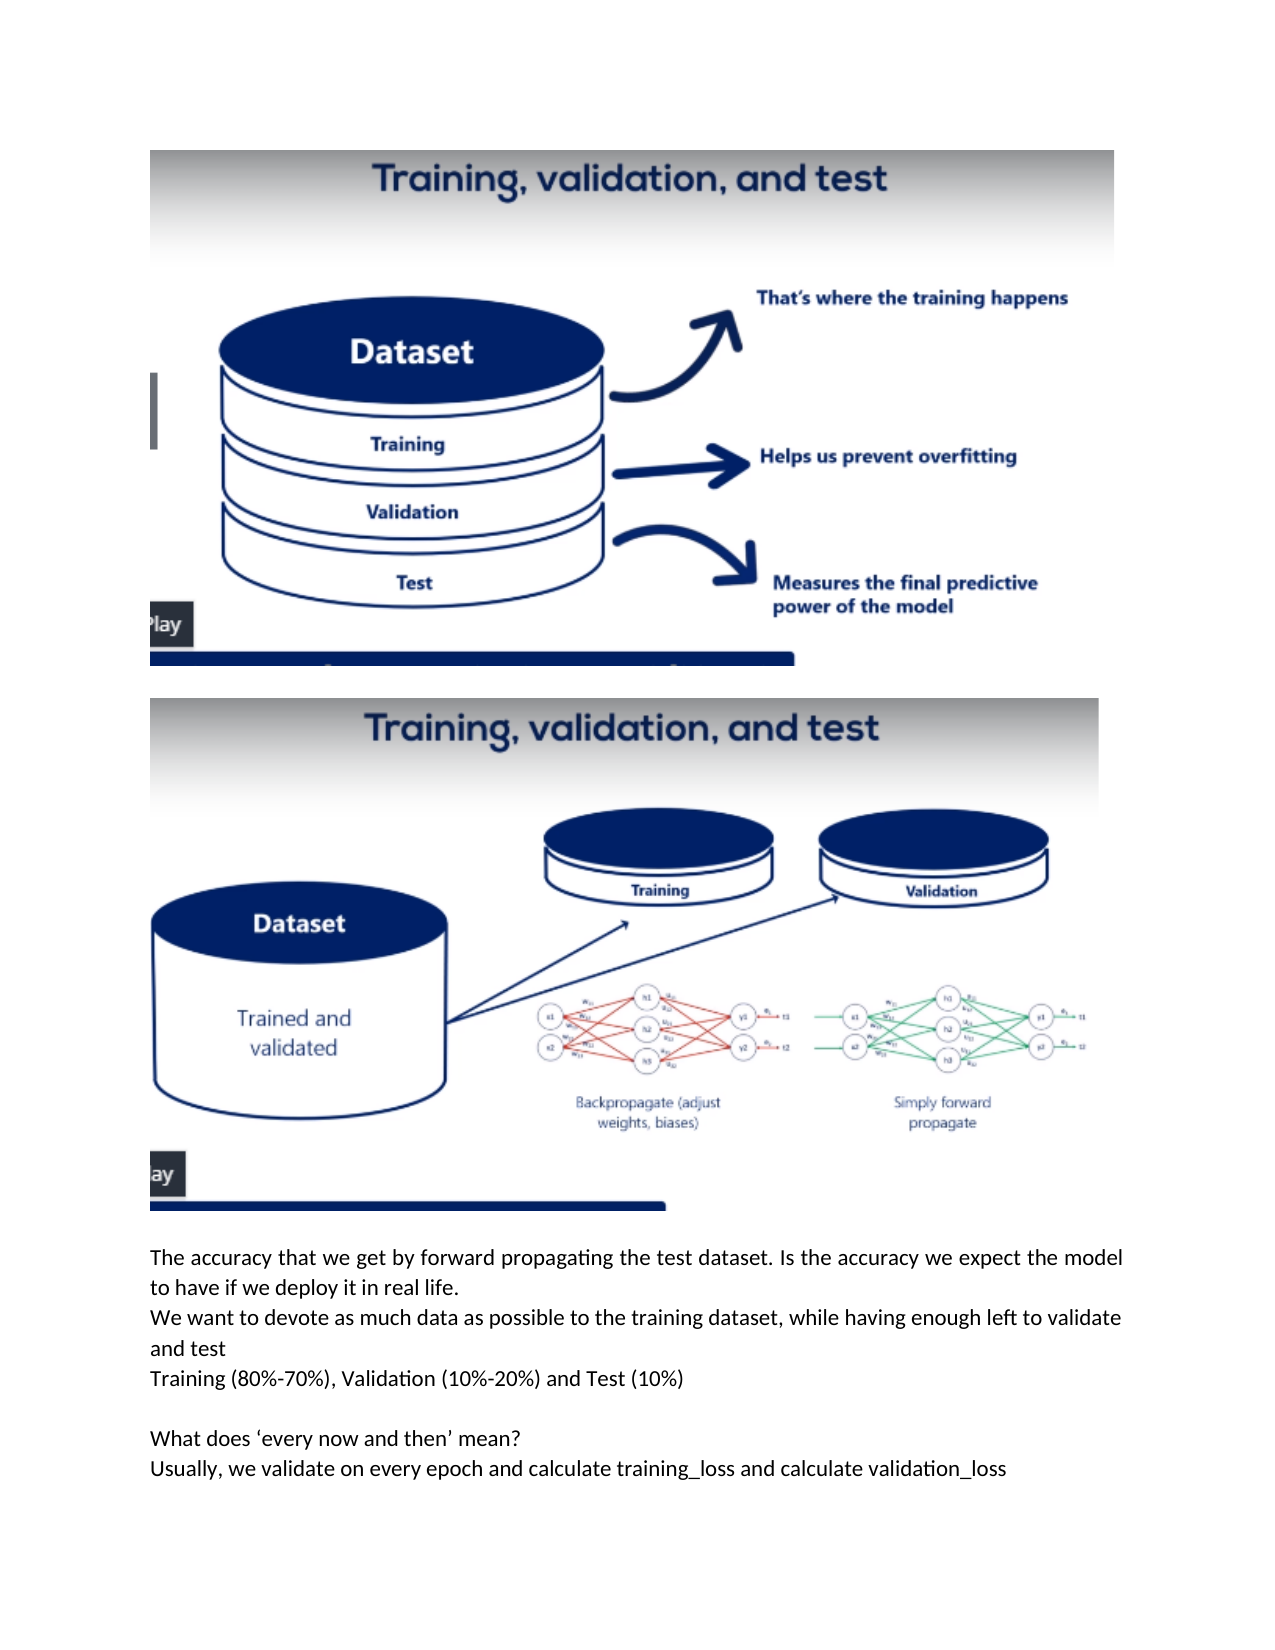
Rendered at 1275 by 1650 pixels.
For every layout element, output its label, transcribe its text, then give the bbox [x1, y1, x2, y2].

text We want to devote as much data as possible to the training dataset, while having enough left to validate and test [150, 1303, 1125, 1362]
text Usually, we validate on every epoch and calculate training_loss and calculate validation_loss [150, 1454, 1125, 1482]
text The accuracy that we get by forward propagating the test dataset. Is the accuracy we expect the model to have if we deploy it in real life. [150, 1243, 1125, 1301]
picture [150, 150, 1115, 666]
text What does ‘every now and then’ mean? [150, 1424, 1125, 1452]
picture [150, 698, 1099, 1211]
text Training (80%-70%), Validation (10%-20%) and Test (10%) [150, 1364, 1125, 1392]
